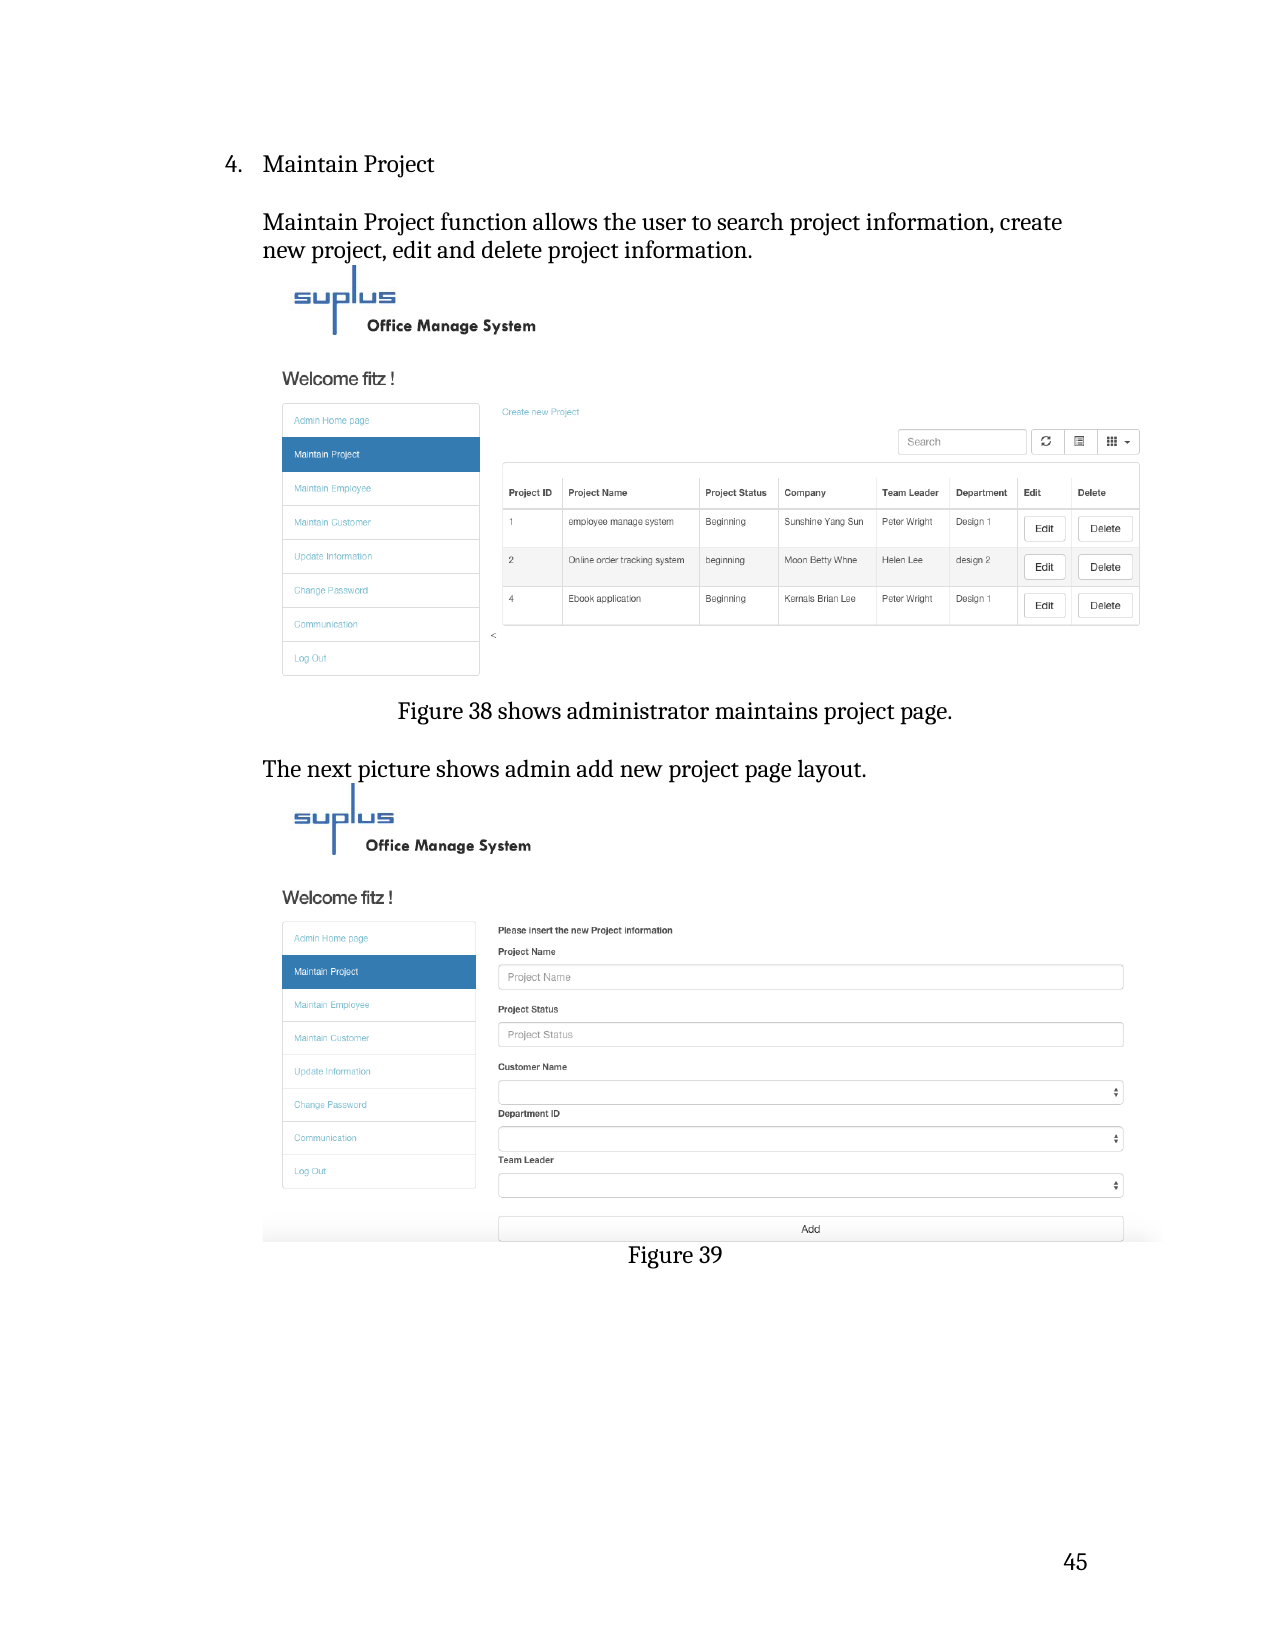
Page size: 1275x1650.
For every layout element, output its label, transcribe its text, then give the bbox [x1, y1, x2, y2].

picture [262, 783, 1163, 1242]
list Figure 39 [262, 1242, 1087, 1270]
text The next picture shows admin add new project page layout. [187, 755, 1087, 783]
list Maintain Project function allows the user to search project information, create new project, edit and delete project information. [262, 207, 1087, 265]
list Figure 38 shows administrator maintains project page. [262, 698, 1087, 726]
picture [262, 265, 1163, 698]
list Maintain Project [225, 150, 1087, 179]
